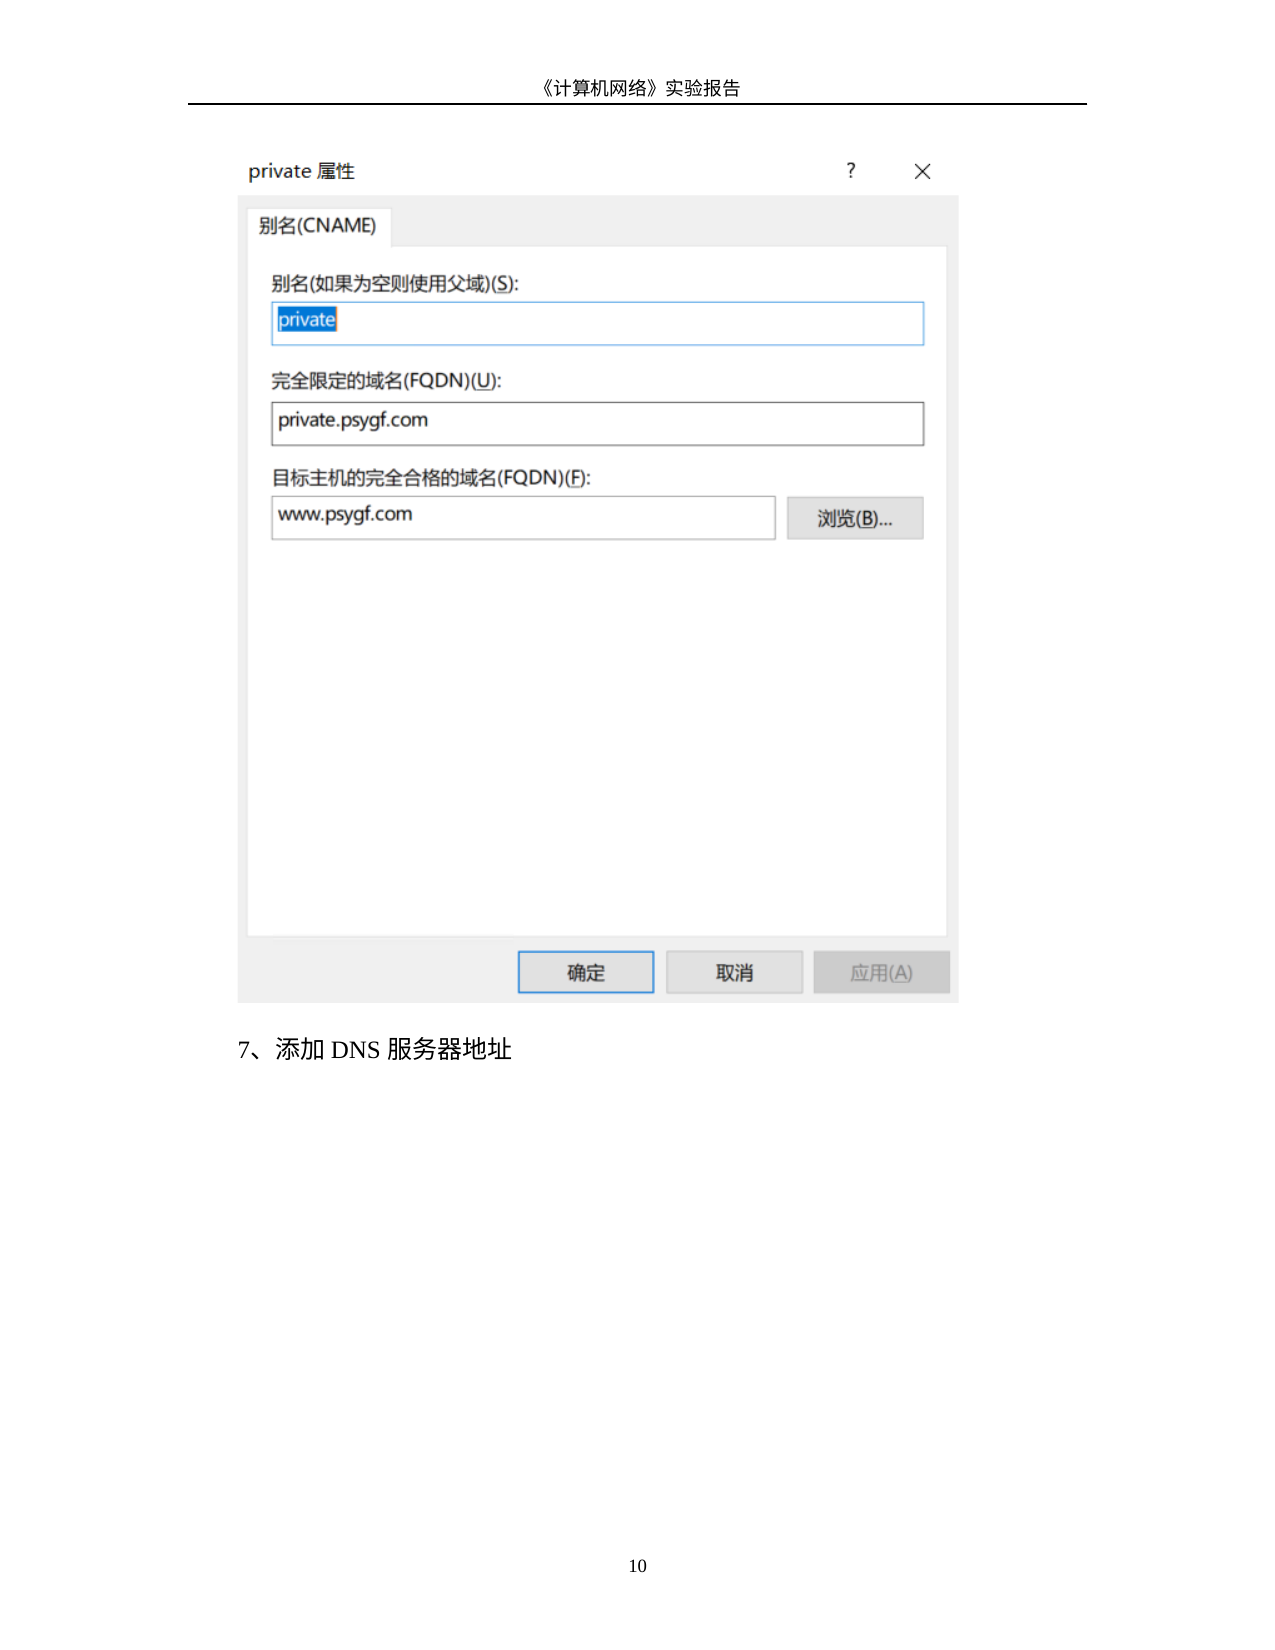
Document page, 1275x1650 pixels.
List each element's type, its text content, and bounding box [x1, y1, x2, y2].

picture [237, 150, 959, 1003]
list 7、添加 DNS 服务器地址 [187, 1029, 1087, 1066]
